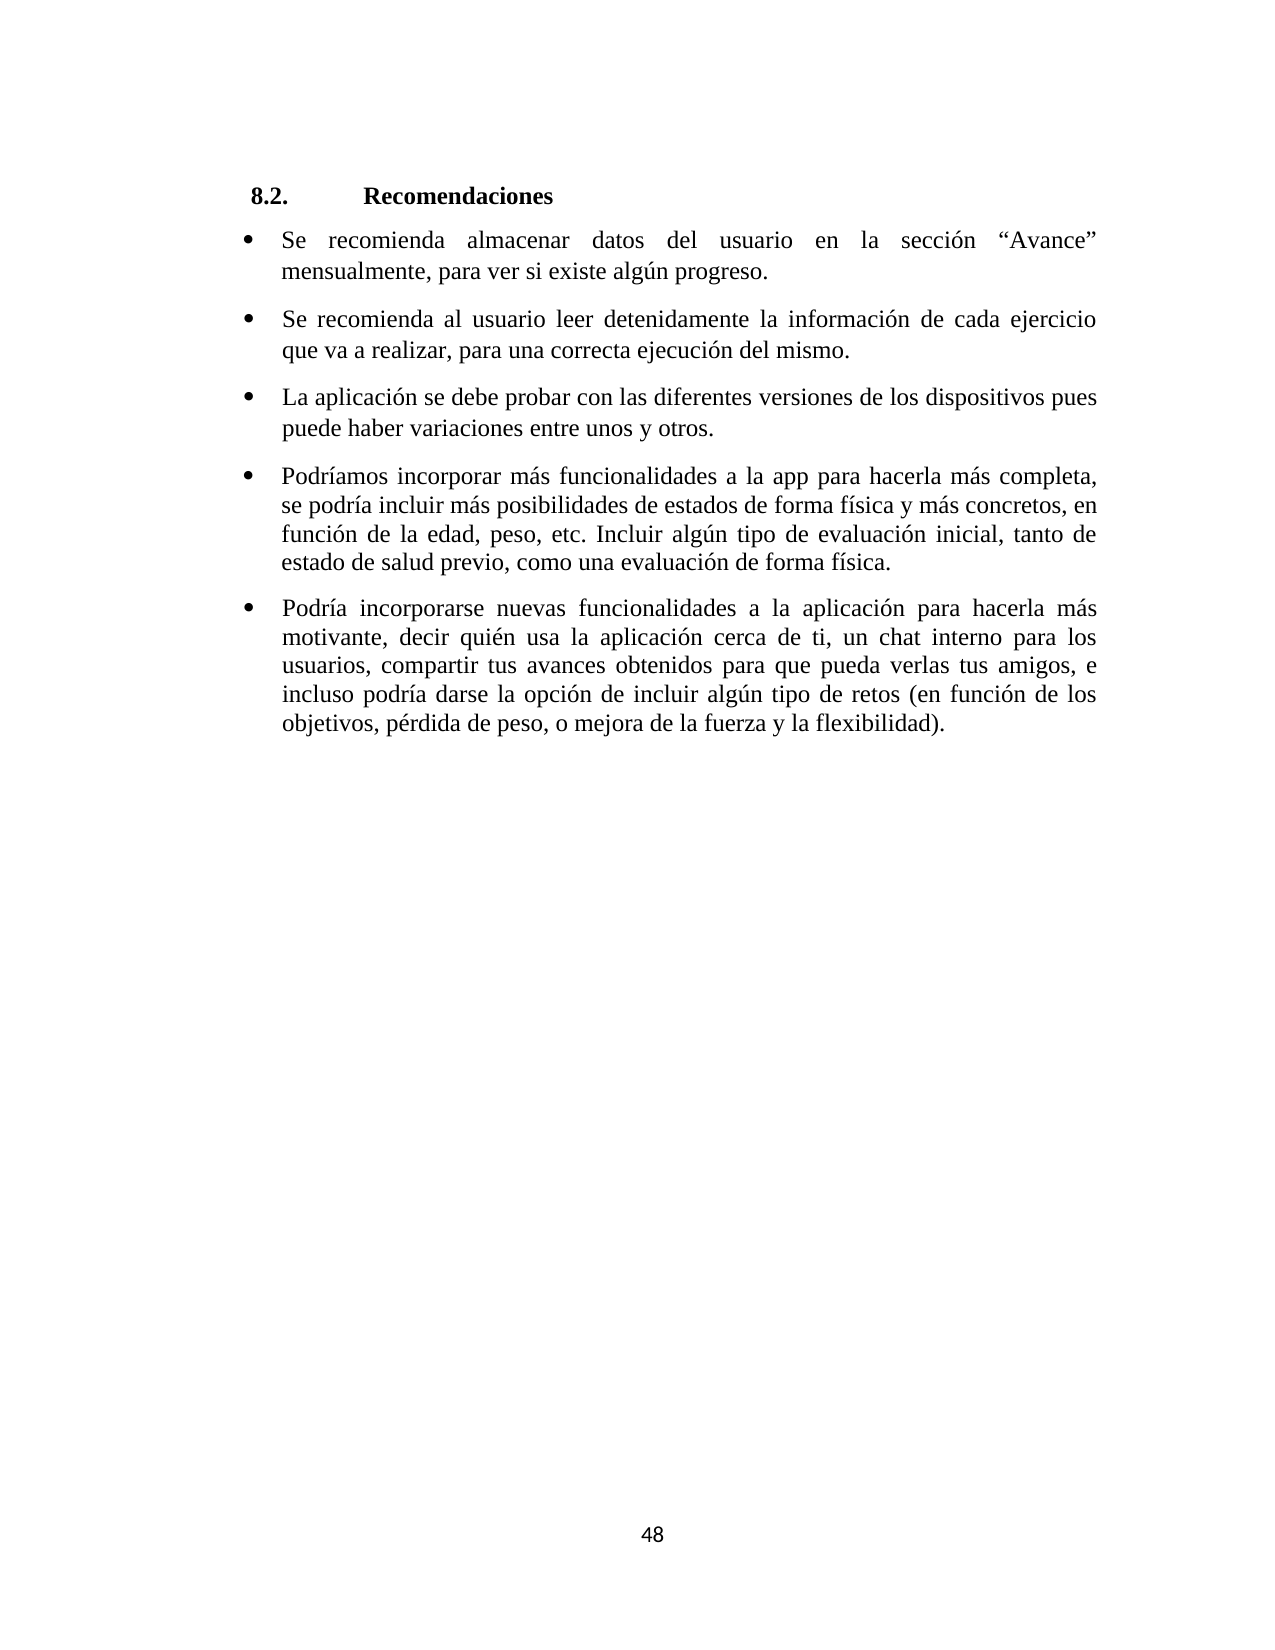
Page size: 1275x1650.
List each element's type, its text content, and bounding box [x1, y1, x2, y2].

list Podríamos incorporar más funcionalidades a la app para hacerla más completa, se podría incluir más posibilidades de estados de forma física y más concretos, en función de la edad, peso, etc. Incluir algún tipo de evaluación inicial, tanto de estado de salud previo, como una evaluación de forma física. [244, 461, 1098, 576]
list Podría incorporarse nuevas funcionalidades a la aplicación para hacerla más motivante, decir quién usa la aplicación cerca de ti, un chat interno para los usuarios, compartir tus avances obtenidos para que pueda verlas tus amigos, e incluso podría darse la opción de incluir algún tipo de retos (en función de los objetivos, pérdida de peso, o mejora de la fuerza y la flexibilidad). [244, 593, 1098, 737]
list Se recomienda almacenar datos del usuario en la sección “Avance” mensualmente, para ver si existe algún progreso. [244, 225, 1098, 285]
list Se recomienda al usuario leer detenidamente la información de cada ejercicio que va a realizar, para una correcta ejecución del mismo. [244, 304, 1098, 363]
list La aplicación se debe probar con las diferentes versiones de los dispositivos pues puede haber variaciones entre unos y otros. [244, 382, 1098, 442]
subtitle Recomendaciones [251, 181, 1098, 210]
